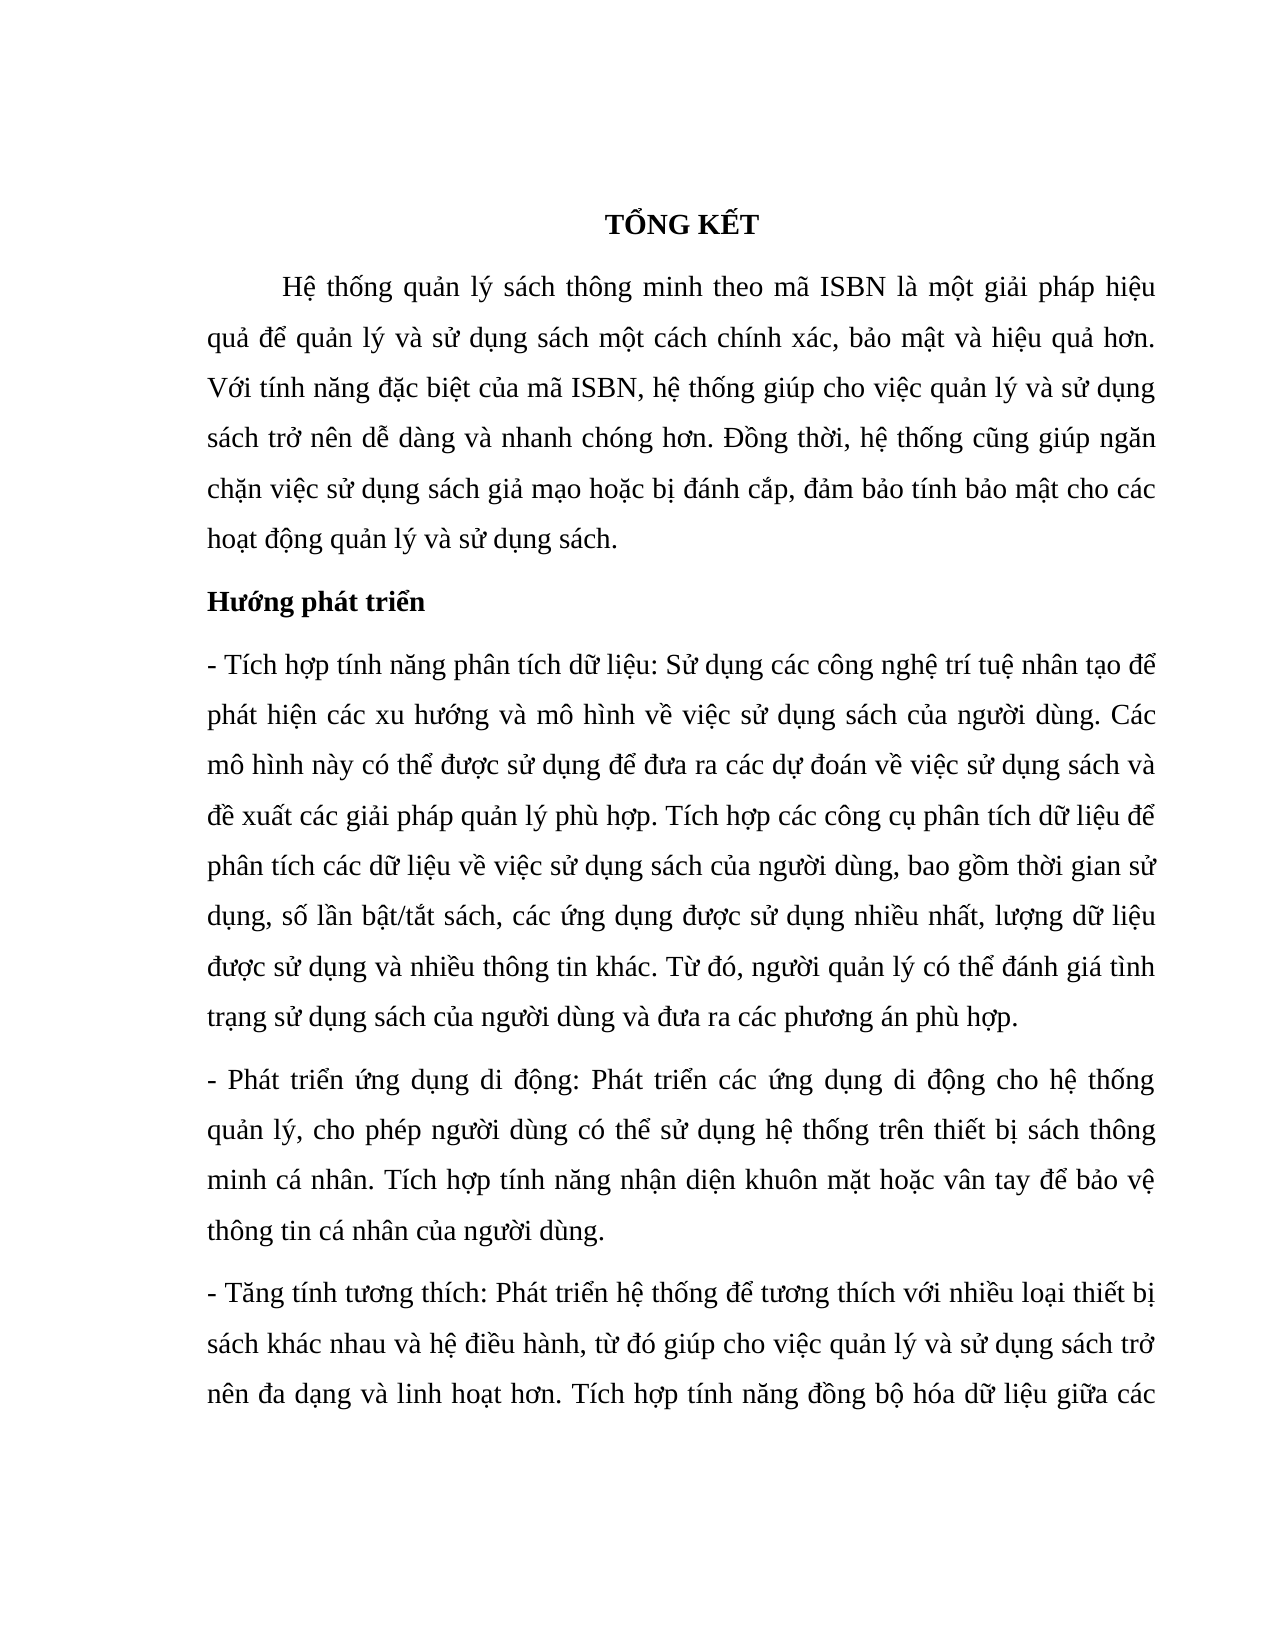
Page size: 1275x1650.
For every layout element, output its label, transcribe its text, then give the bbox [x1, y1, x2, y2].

text - Phát triển ứng dụng di động: Phát triển các ứng dụng di động cho hệ thống quản lý, cho phép người dùng có thể sử dụng hệ thống trên thiết bị sách thông minh cá nhân. Tích hợp tính năng nhận diện khuôn mặt hoặc vân tay để bảo vệ thông tin cá nhân của người dùng. [207, 1062, 1157, 1246]
text Hệ thống quản lý sách thông minh theo mã ISBN là một giải pháp hiệu quả để quản lý và sử dụng sách một cách chính xác, bảo mật và hiệu quả hơn. Với tính năng đặc biệt của mã ISBN, hệ thống giúp cho việc quản lý và sử dụng sách trở nên dễ dàng và nhanh chóng hơn. Đồng thời, hệ thống cũng giúp ngăn chặn việc sử dụng sách giả mạo hoặc bị đánh cắp, đảm bảo tính bảo mật cho các hoạt động quản lý và sử dụng sách. [207, 269, 1157, 555]
text Hướng phát triển [207, 584, 1157, 617]
text - Tích hợp tính năng phân tích dữ liệu: Sử dụng các công nghệ trí tuệ nhân tạo để phát hiện các xu hướng và mô hình về việc sử dụng sách của người dùng. Các mô hình này có thể được sử dụng để đưa ra các dự đoán về việc sử dụng sách và đề xuất các giải pháp quản lý phù hợp. Tích hợp các công cụ phân tích dữ liệu để phân tích các dữ liệu về việc sử dụng sách của người dùng, bao gồm thời gian sử dụng, số lần bật/tắt sách, các ứng dụng được sử dụng nhiều nhất, lượng dữ liệu được sử dụng và nhiều thông tin khác. Từ đó, người quản lý có thể đánh giá tình trạng sử dụng sách của người dùng và đưa ra các phương án phù hợp. [207, 647, 1157, 1032]
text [207, 1276, 1157, 1410]
subtitle TỔNG KẾT [207, 207, 1157, 240]
